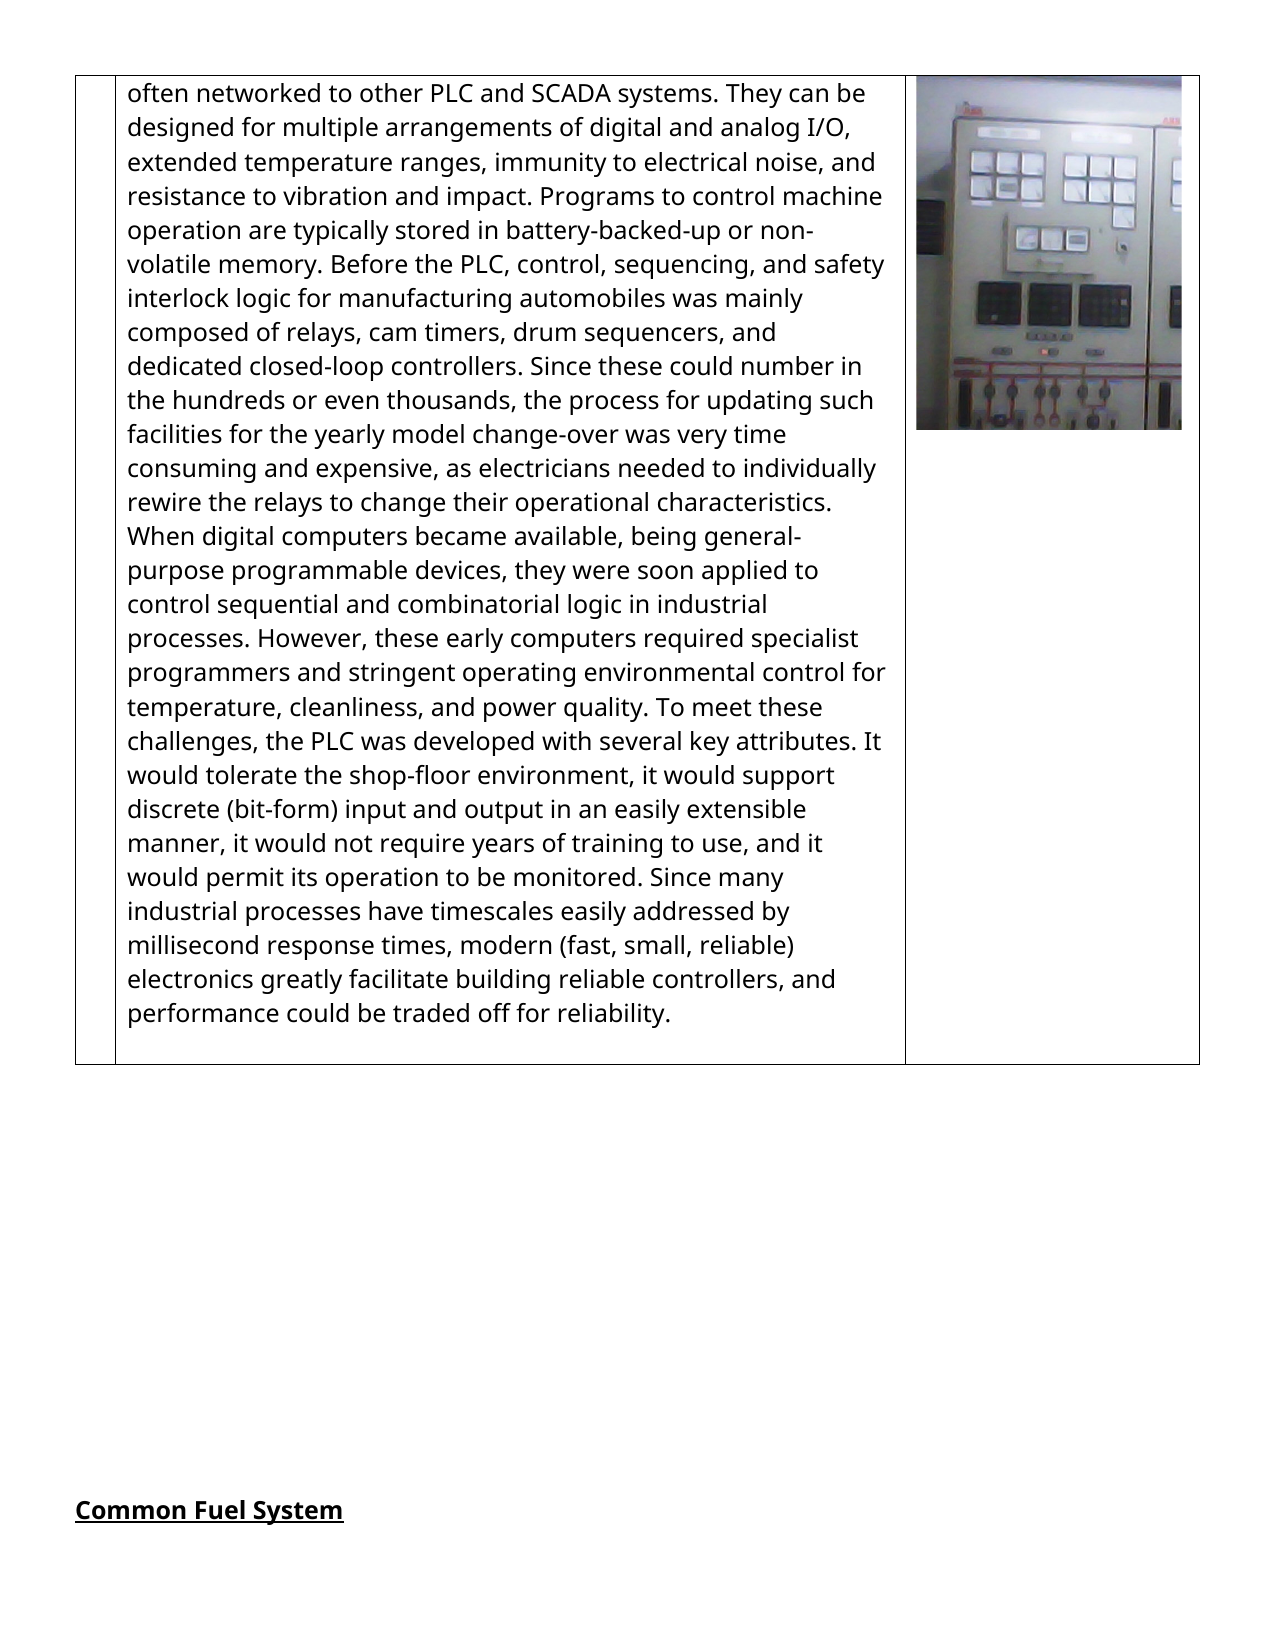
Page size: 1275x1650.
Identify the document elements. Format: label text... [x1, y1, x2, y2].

text Common Fuel System [75, 1492, 1200, 1526]
table_cell [906, 76, 1199, 1064]
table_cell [116, 76, 905, 1064]
table_cell 6 [76, 76, 115, 1064]
picture [916, 76, 1182, 430]
